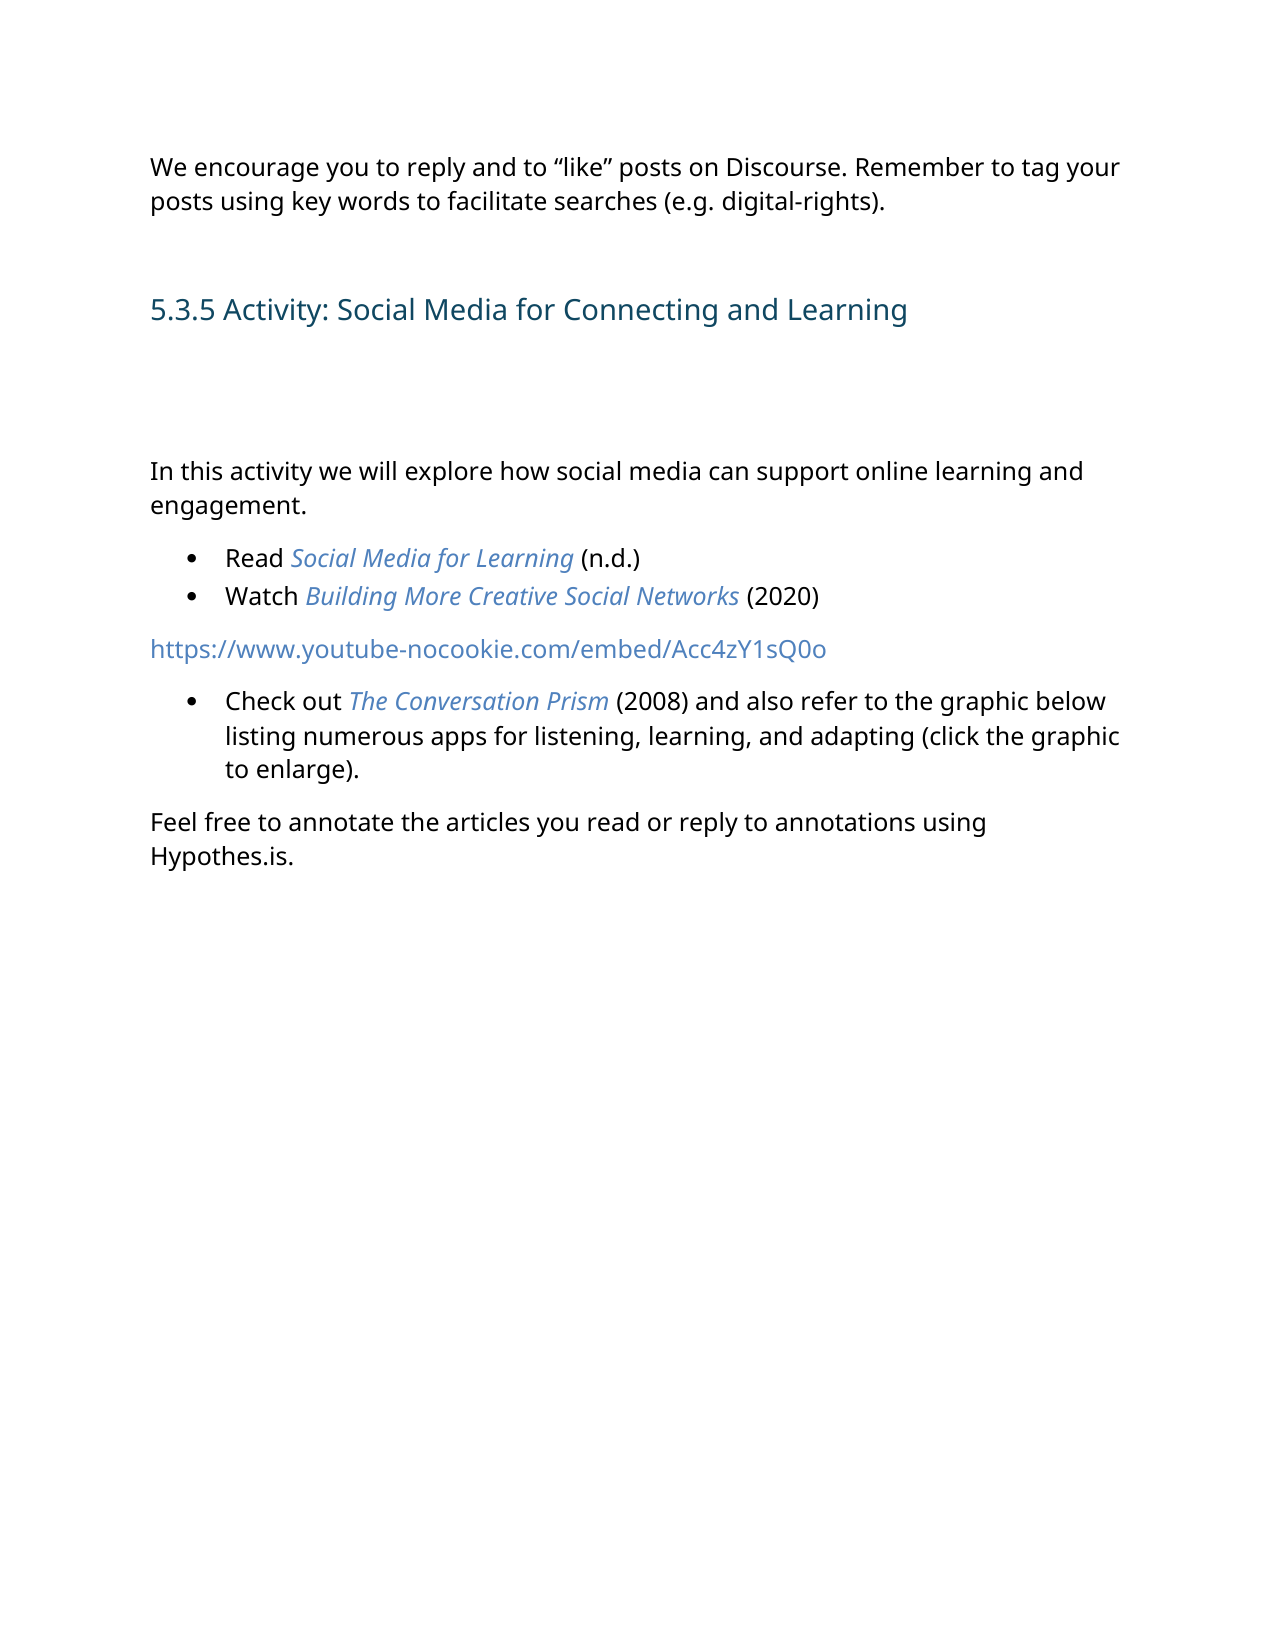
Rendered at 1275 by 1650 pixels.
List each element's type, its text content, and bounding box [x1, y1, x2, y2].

text We encourage you to reply and to “like” posts on Discourse. Remember to tag your posts using key words to facilitate searches (e.g. digital-rights). [150, 150, 1125, 218]
text Feel free to annotate the articles you read or reply to annotations using Hypothes.is. [150, 805, 1125, 873]
text https://www.youtube-nocookie.com/embed/Acc4zY1sQ0o [150, 631, 1125, 665]
list Watch Building More Creative Social Networks (2020) [187, 578, 1125, 612]
list Check out The Conversation Prism (2008) and also refer to the graphic below listing numerous apps for listening, learning, and adapting (click the graphic to enlarge). [187, 684, 1125, 786]
list Read Social Media for Learning (n.d.) [187, 541, 1125, 575]
text In this activity we will explore how social media can support online learning and engagement. [150, 454, 1125, 522]
subtitle 5.3.5 Activity: Social Media for Connecting and Learning [150, 290, 1125, 329]
